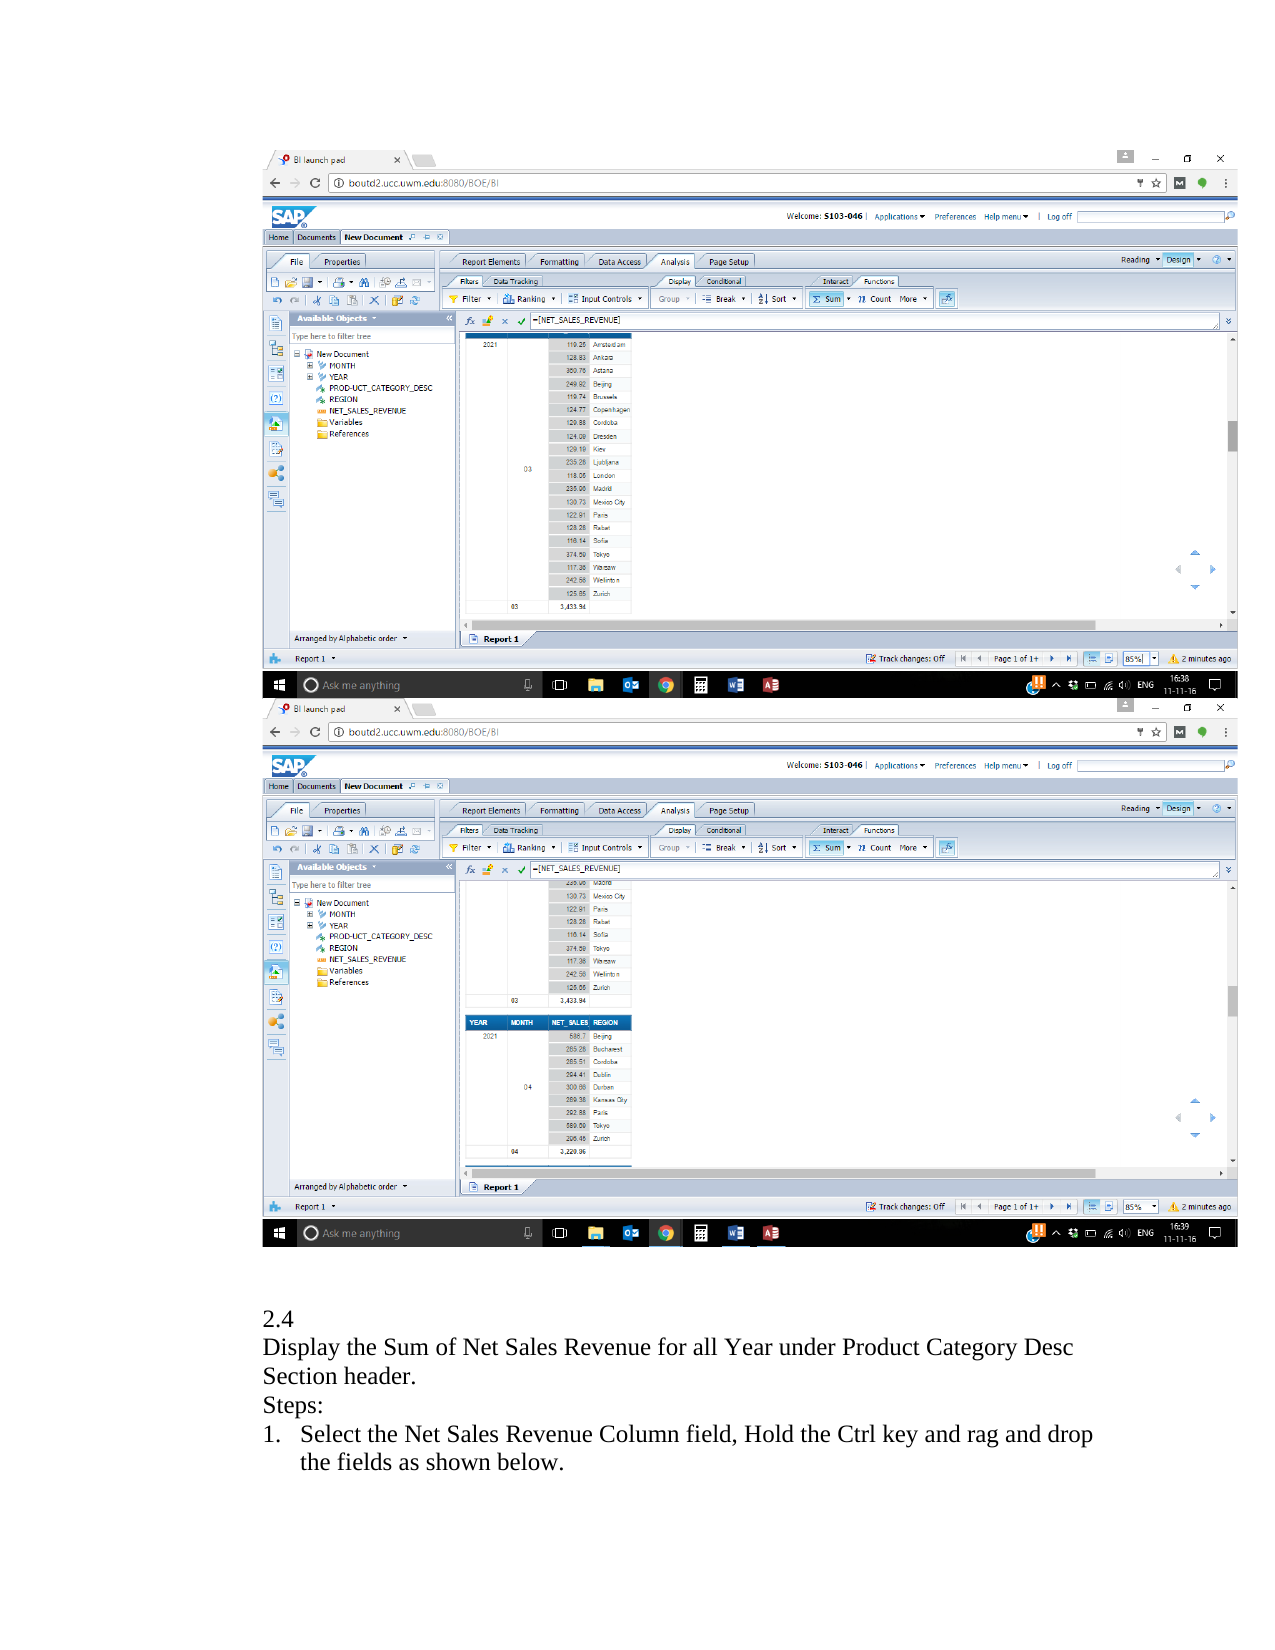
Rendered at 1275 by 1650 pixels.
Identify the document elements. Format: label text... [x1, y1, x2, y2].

list Display the Sum of Net Sales Revenue for all Year under Product Category Desc Section header. [262, 1332, 1125, 1390]
list Select the Net Sales Revenue Column field, Hold the Ctrl key and rag and drop the fields as shown below. [262, 1419, 1125, 1476]
picture [262, 150, 1238, 1247]
list 2.4 [262, 1304, 1125, 1332]
list Steps: [262, 1390, 1125, 1419]
